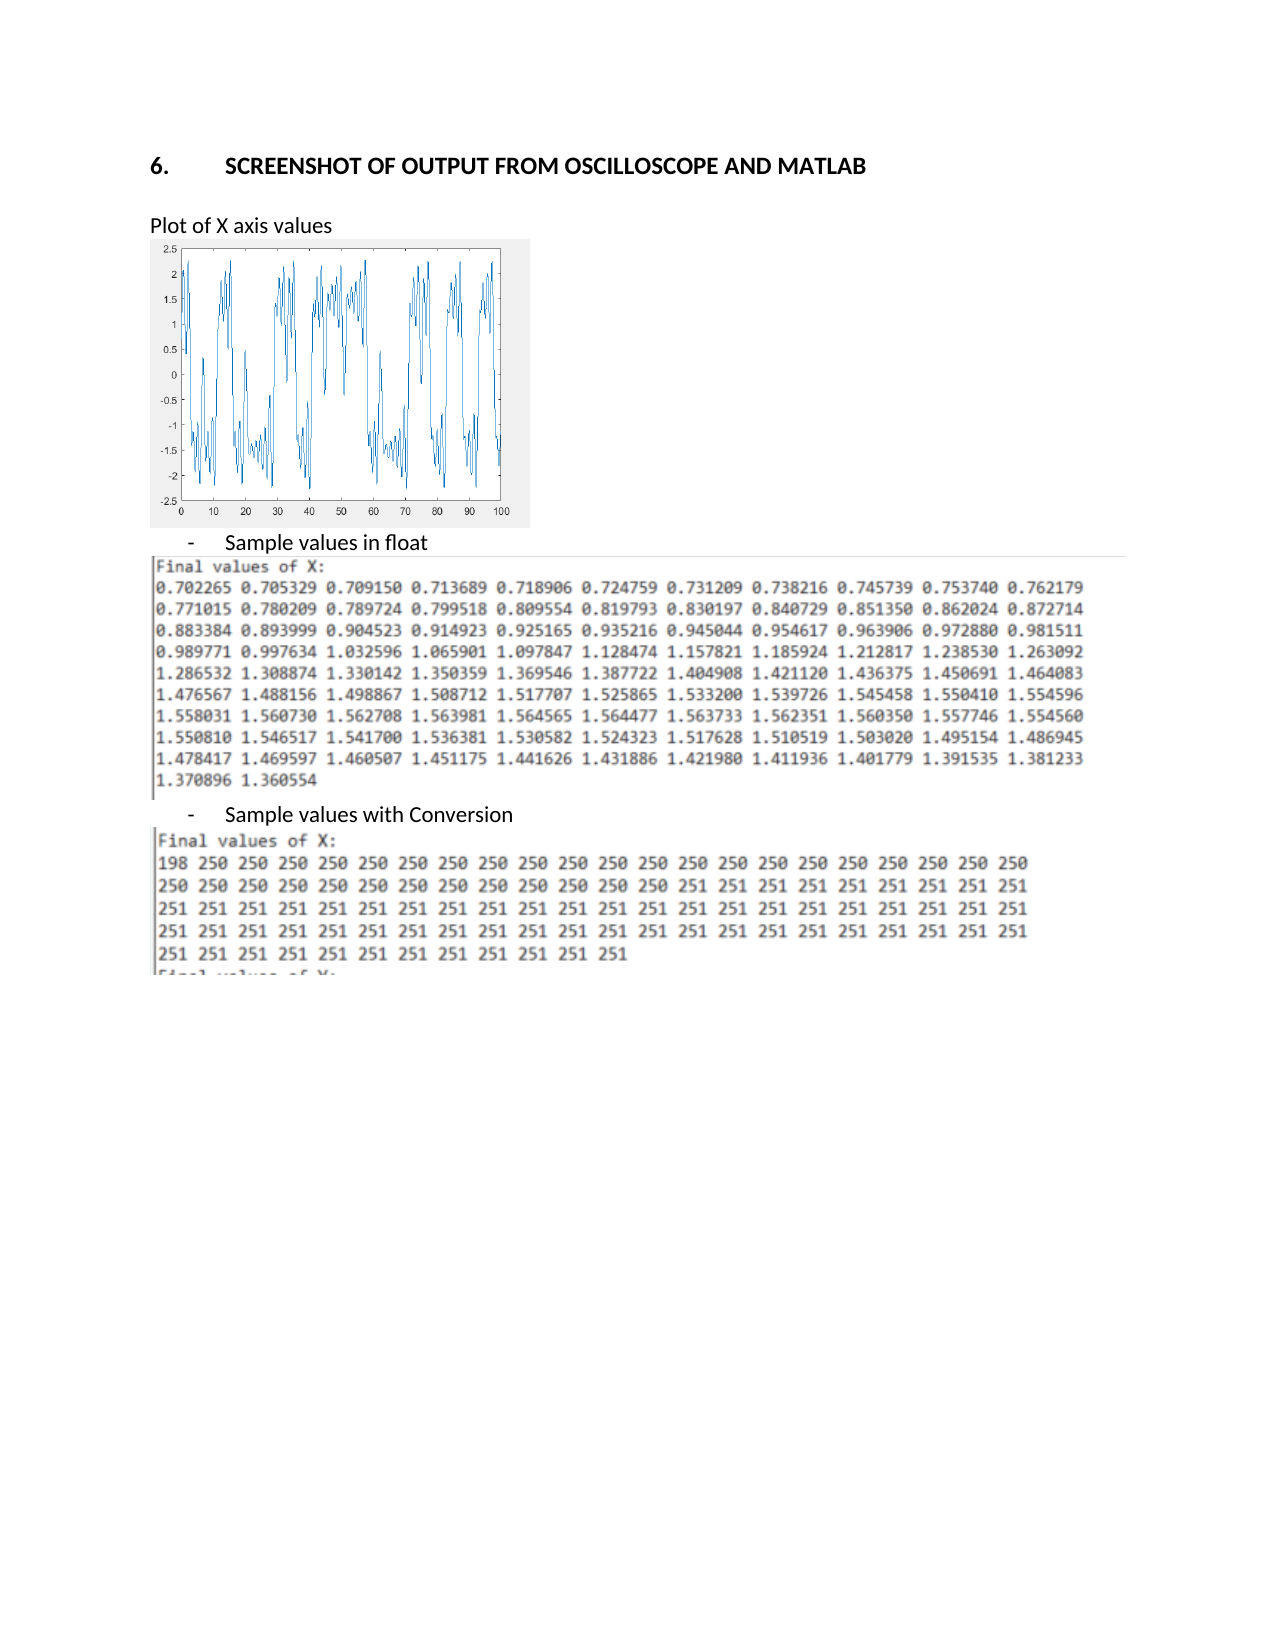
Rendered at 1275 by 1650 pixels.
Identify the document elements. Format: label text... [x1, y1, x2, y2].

list SCREENSHOT OF OUTPUT FROM OSCILLOSCOPE AND MATLAB [150, 150, 1125, 181]
picture [150, 556, 1125, 800]
text Plot of X axis values [150, 211, 1125, 239]
picture [150, 239, 530, 528]
picture [150, 827, 1036, 975]
list Sample values in float [187, 528, 1125, 556]
list Sample values with Conversion [187, 800, 1125, 828]
